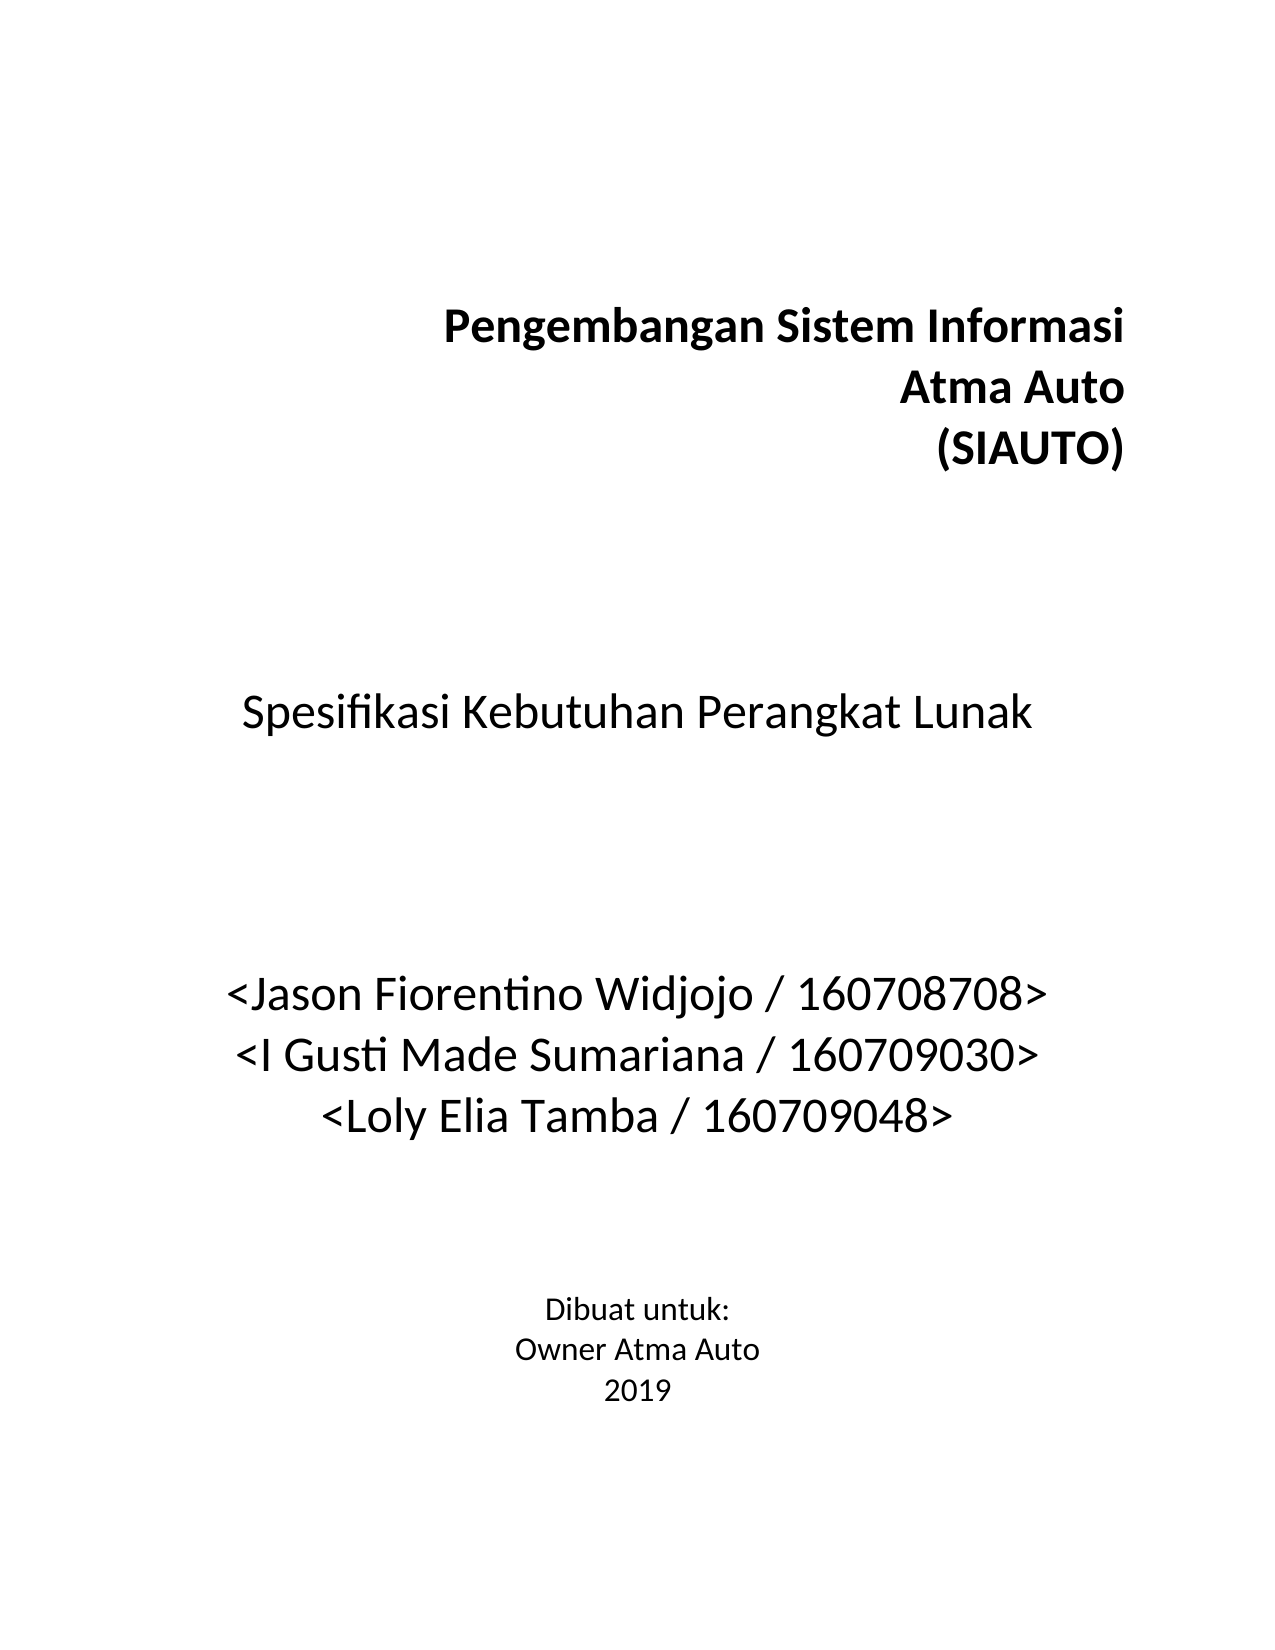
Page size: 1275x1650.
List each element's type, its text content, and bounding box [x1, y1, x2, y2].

text <Loly Elia Tamba / 160709048> [150, 1084, 1125, 1145]
text Owner Atma Auto [150, 1328, 1125, 1369]
text Dibuat untuk: [150, 1287, 1125, 1328]
text Pengembangan Sistem Informasi [150, 294, 1125, 355]
text (SIAUTO) [150, 416, 1125, 477]
text Atma Auto [150, 355, 1125, 416]
text Spesifikasi Kebutuhan Perangkat Lunak [150, 680, 1125, 741]
text <I Gusti Made Sumariana / 160709030> [150, 1023, 1125, 1084]
text <Jason Fiorentino Widjojo / 160708708> [150, 962, 1125, 1023]
text 2019 [150, 1369, 1125, 1410]
